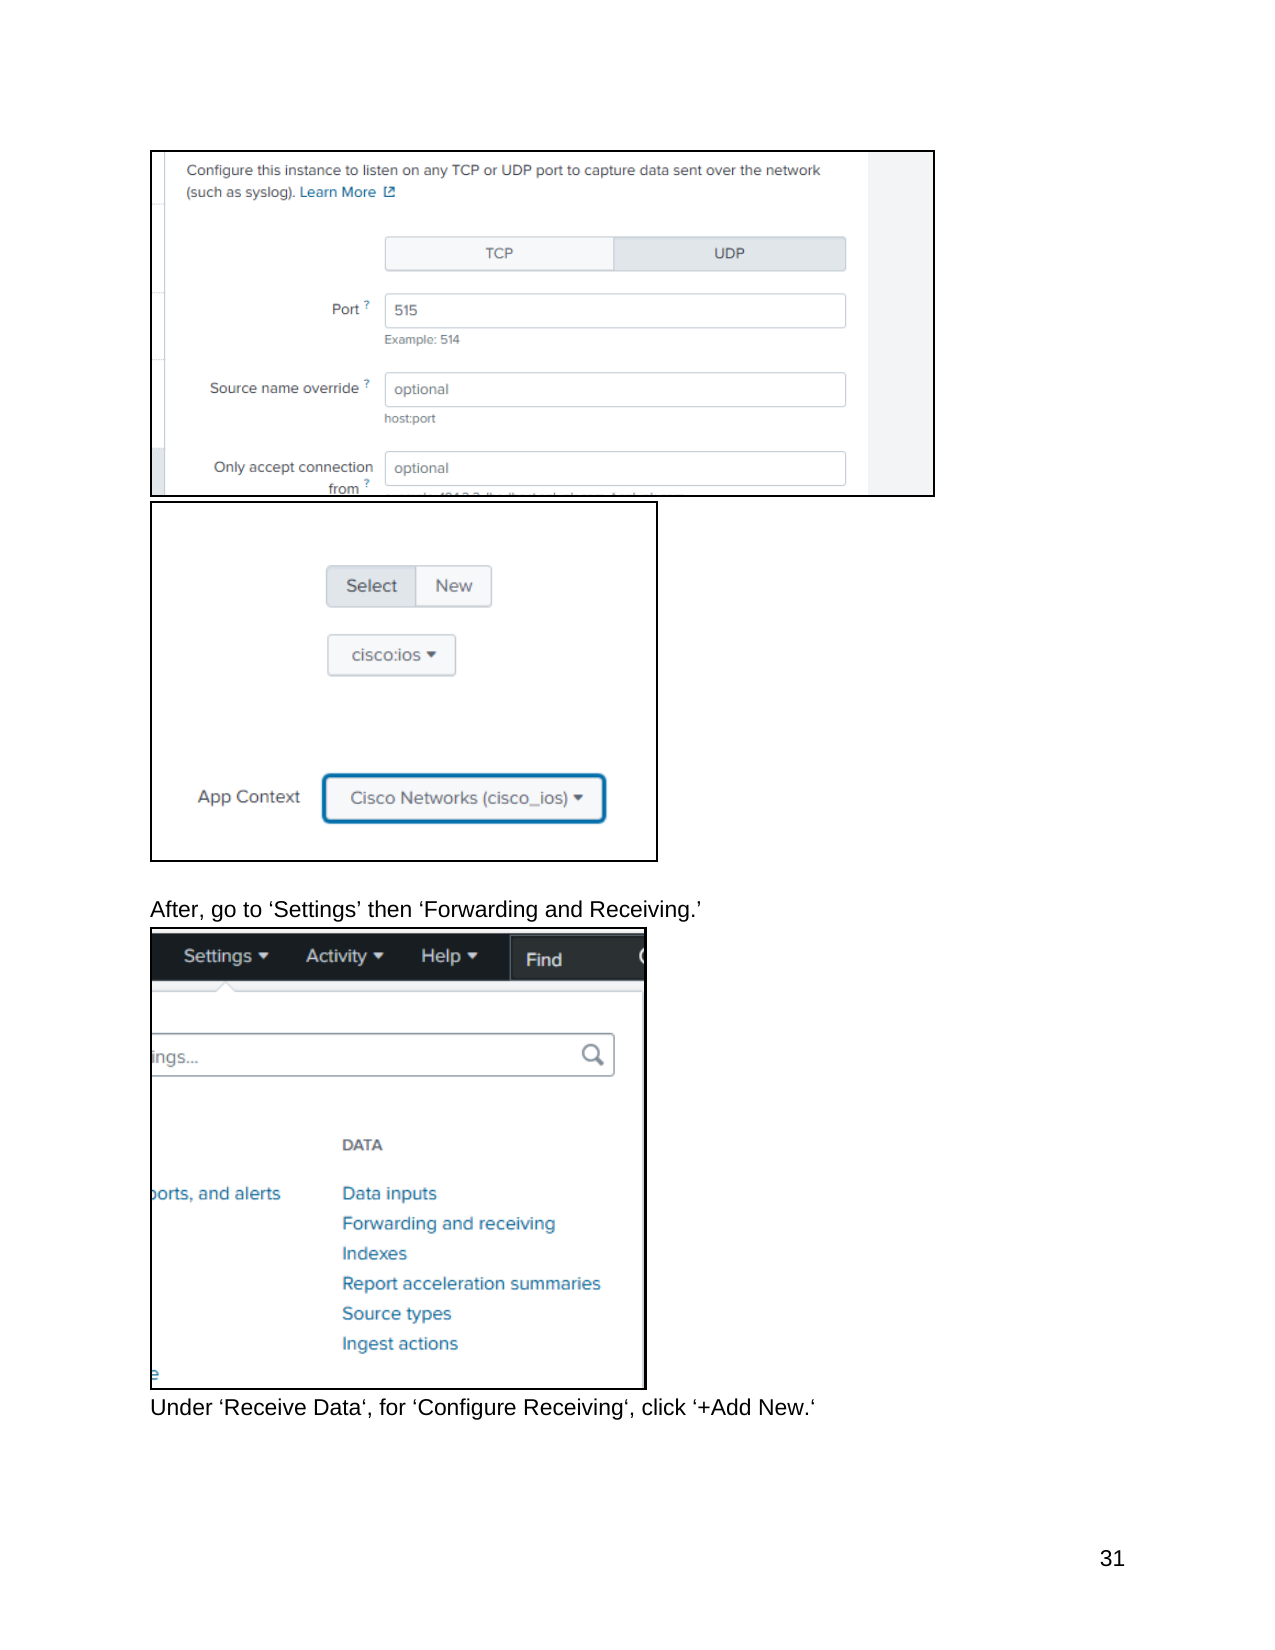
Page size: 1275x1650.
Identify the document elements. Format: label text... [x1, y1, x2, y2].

picture [152, 929, 644, 1388]
picture [152, 152, 933, 495]
picture [152, 503, 656, 860]
text Under ‘Receive Data‘, for ‘Configure Receiving‘, click ‘+Add New.‘ [150, 1394, 1125, 1420]
text After, go to ‘Settings’ then ‘Forwarding and Receiving.’ [150, 896, 1125, 923]
